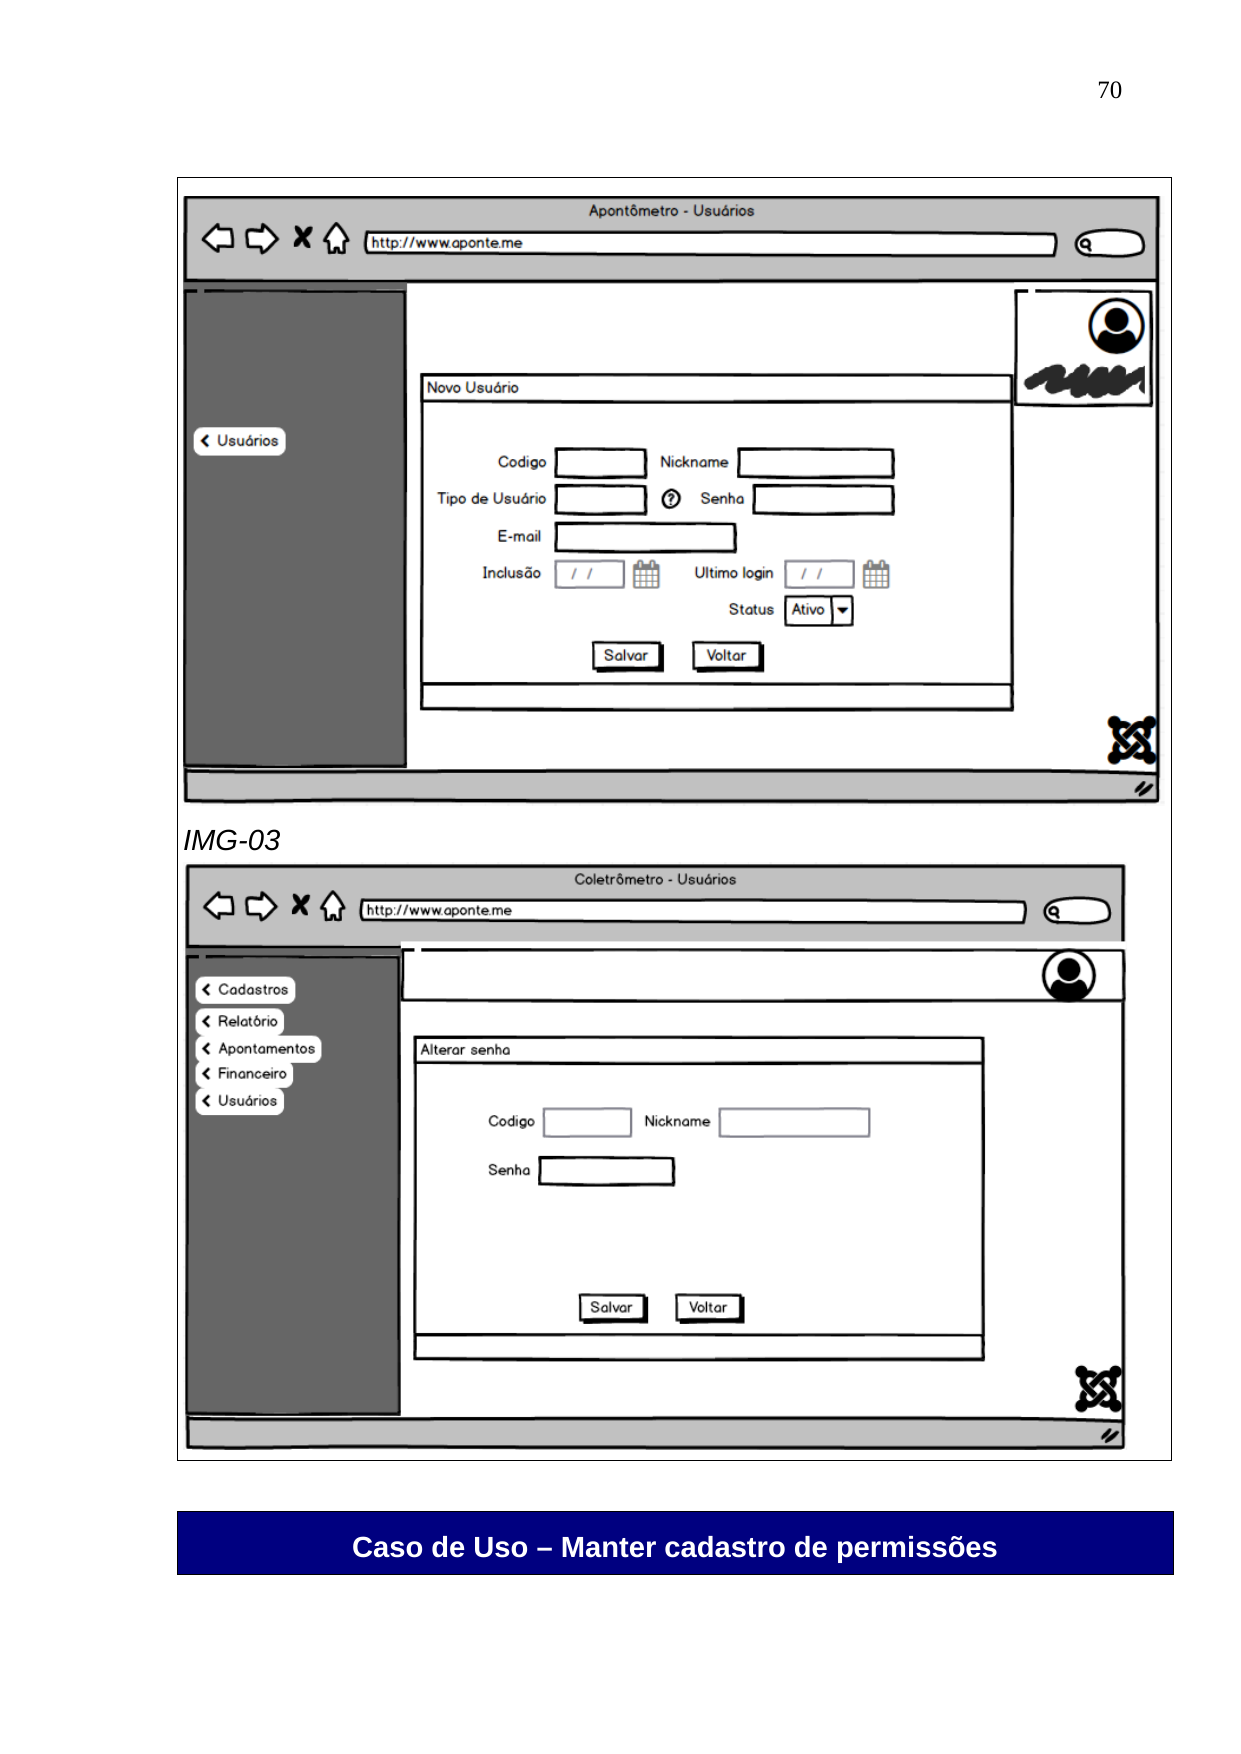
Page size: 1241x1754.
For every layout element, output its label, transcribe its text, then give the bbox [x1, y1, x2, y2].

picture [182, 196, 1165, 806]
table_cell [178, 178, 1171, 1460]
table_header Caso de Uso – Manter cadastro de permissões [178, 1512, 1173, 1574]
picture [182, 862, 1128, 1450]
